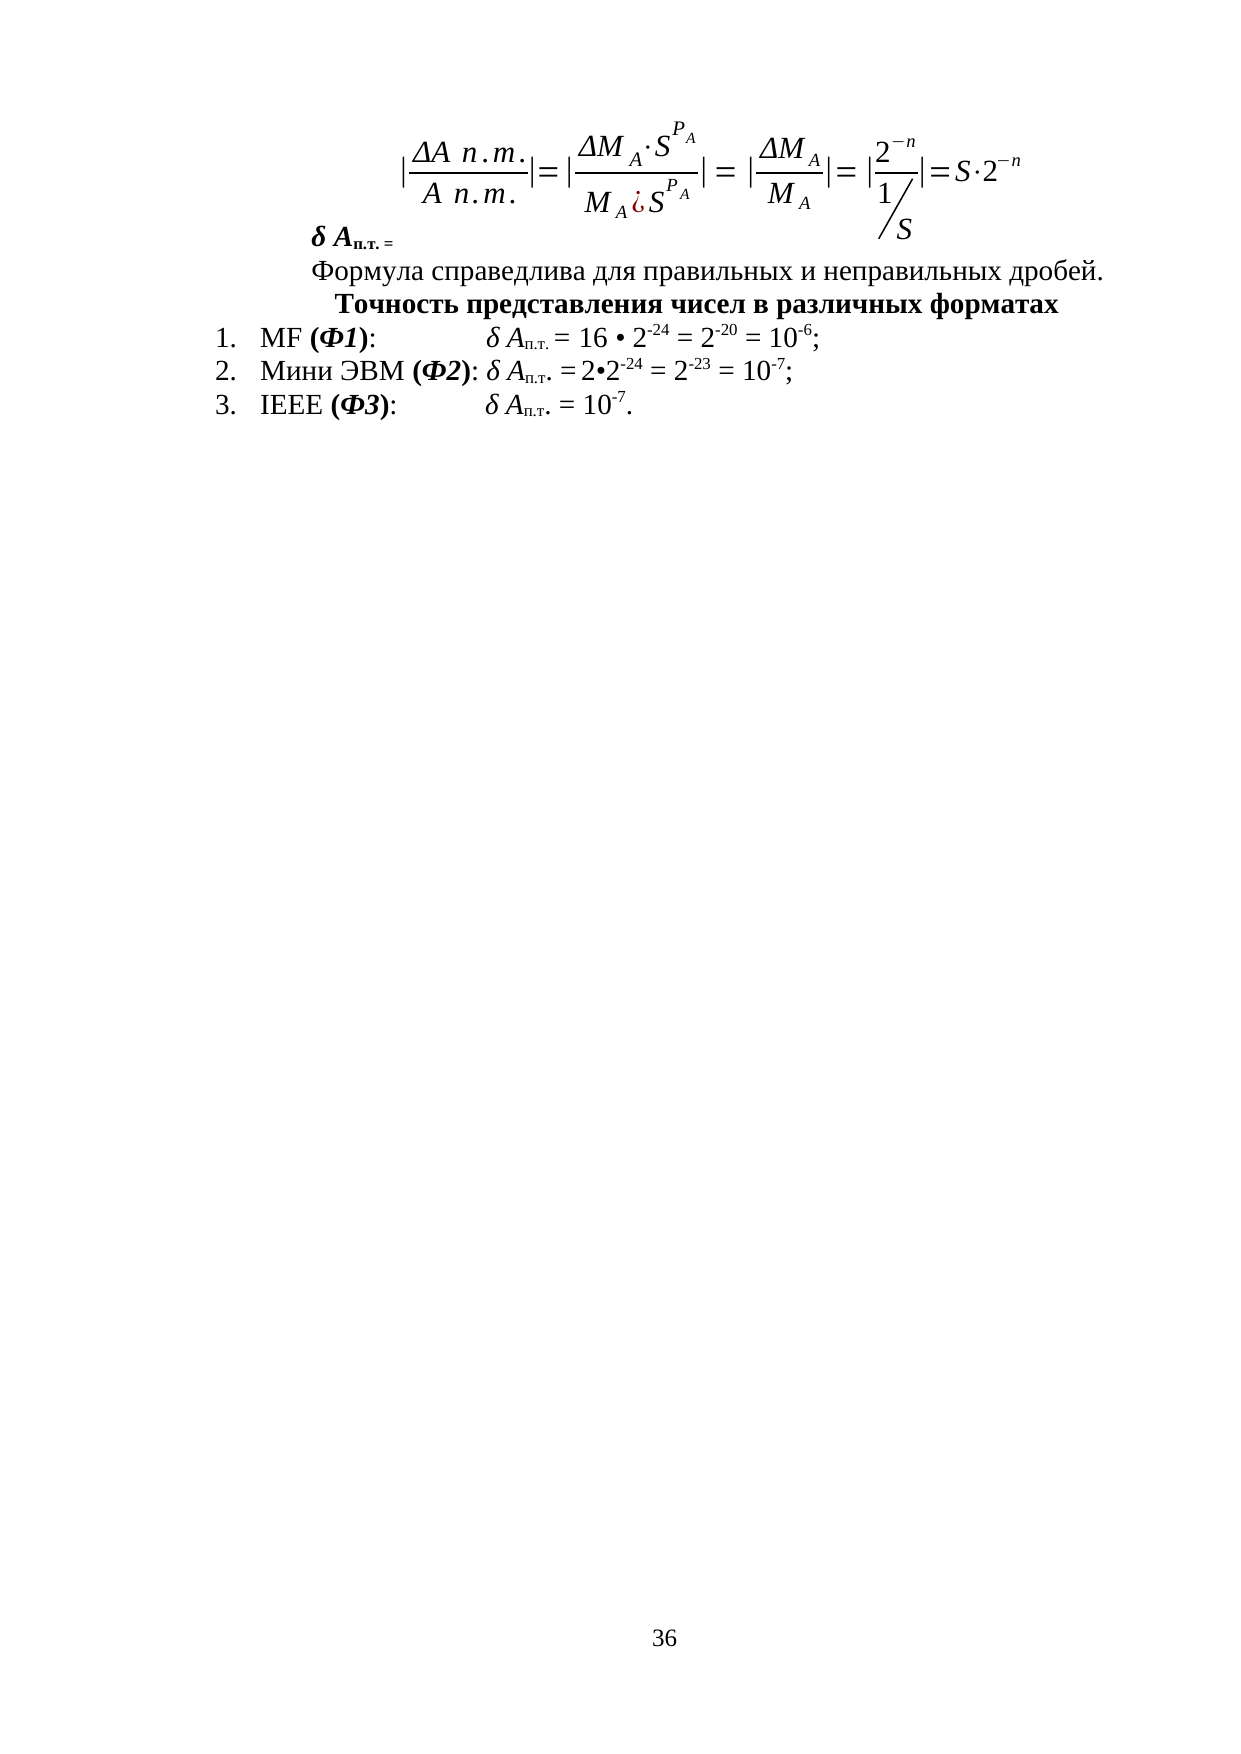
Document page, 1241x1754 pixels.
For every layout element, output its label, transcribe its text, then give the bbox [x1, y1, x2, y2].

list IEEE (Ф3): δ Ап.т. = 10-7. [215, 387, 1141, 421]
list MF (Ф1): δ Ап.т. = 16 • 2-24 = 2-20 = 10-6; [215, 320, 1141, 353]
text δ Ап.т. = [252, 118, 1141, 253]
text Формула справедлива для правильных и неправильных дробей. [252, 253, 1141, 286]
text Точность представления чисел в различных форматах [252, 286, 1141, 320]
list Мини ЭВМ (Ф2): δ Ап.т. = 2•2-24 = 2-23 = 10-7; [215, 353, 1141, 387]
